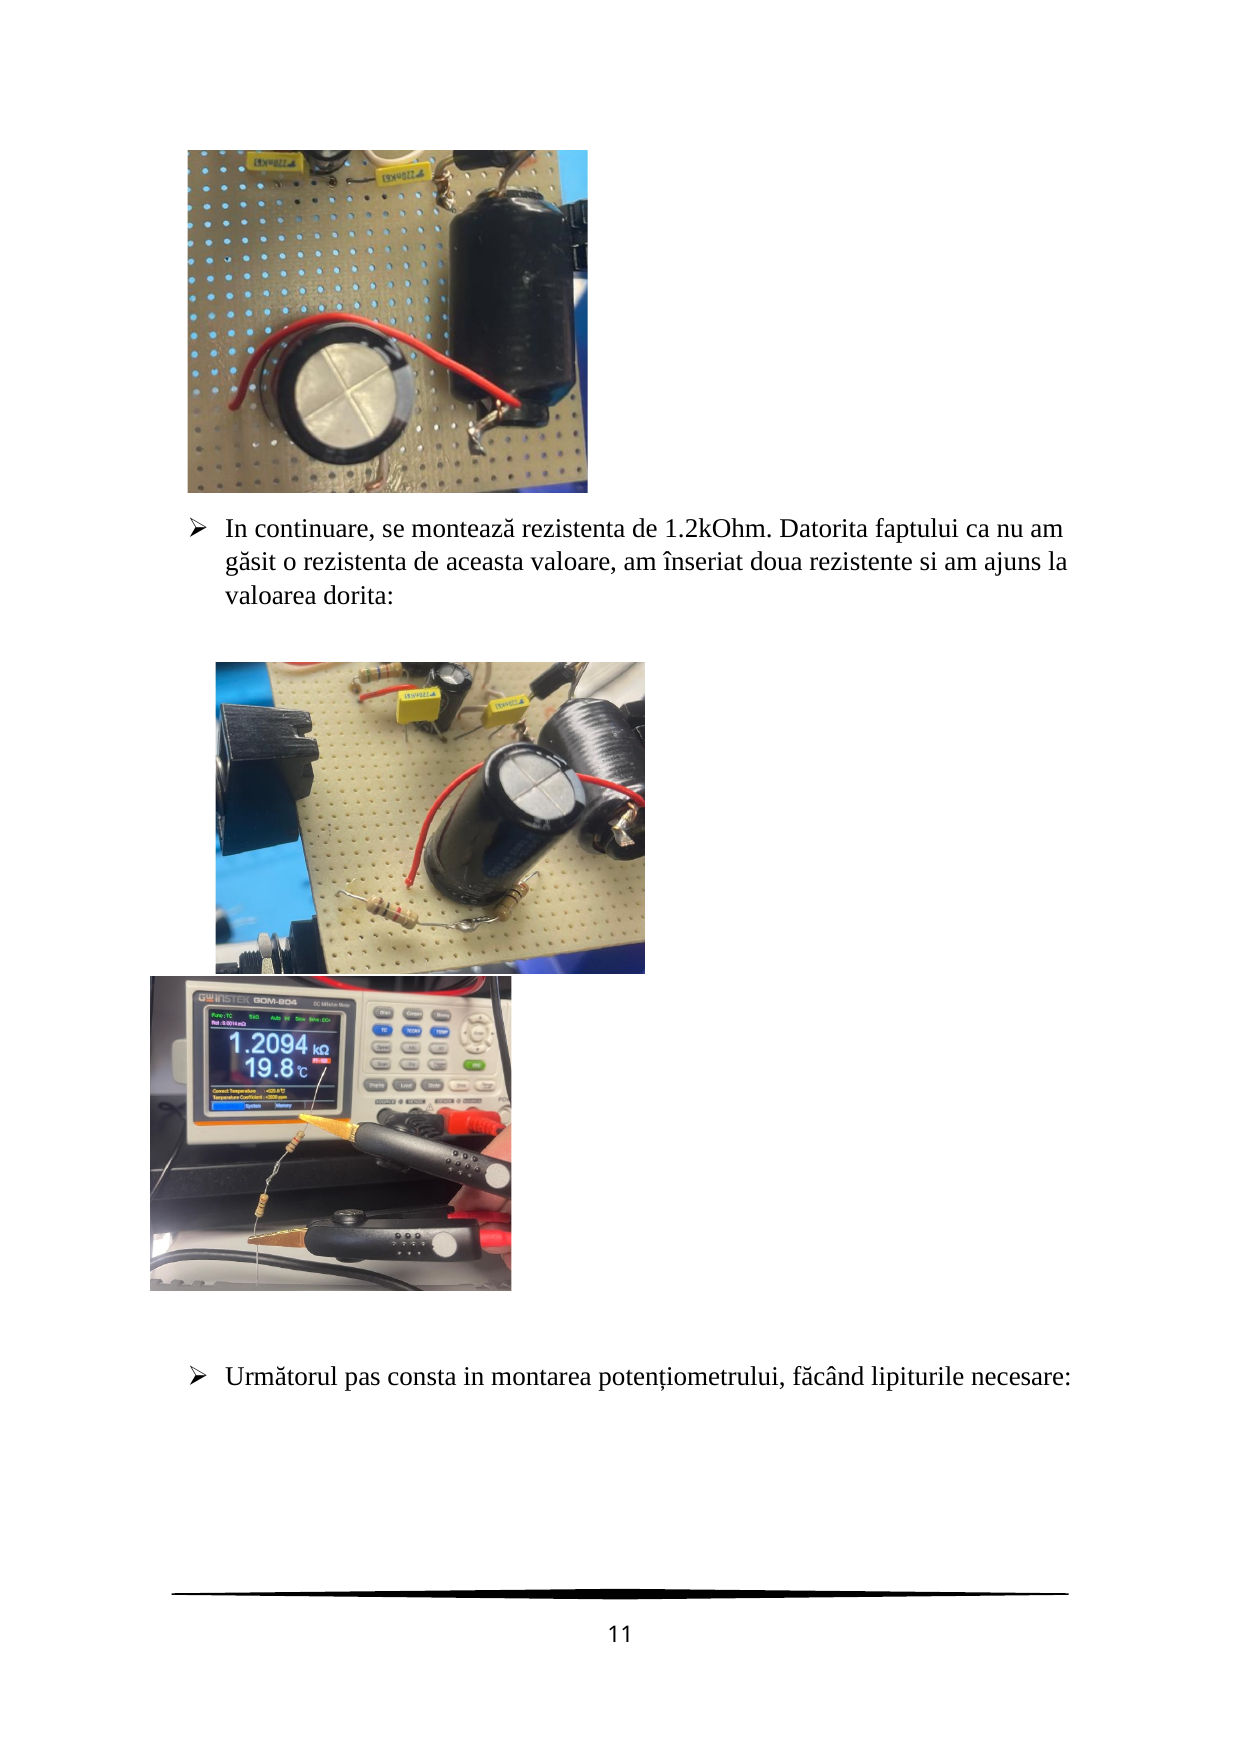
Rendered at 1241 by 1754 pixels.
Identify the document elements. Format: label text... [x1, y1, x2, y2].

picture [215, 662, 645, 974]
list Următorul pas consta in montarea potențiometrului, făcând lipiturile necesare: [187, 1360, 1090, 1391]
list In continuare, se montează rezistenta de 1.2kOhm. Datorita faptului ca nu am găsit o rezistenta de aceasta valoare, am înseriat doua rezistente si am ajuns la valoarea dorita: [187, 512, 1090, 610]
picture [187, 150, 588, 493]
picture [150, 976, 512, 1291]
